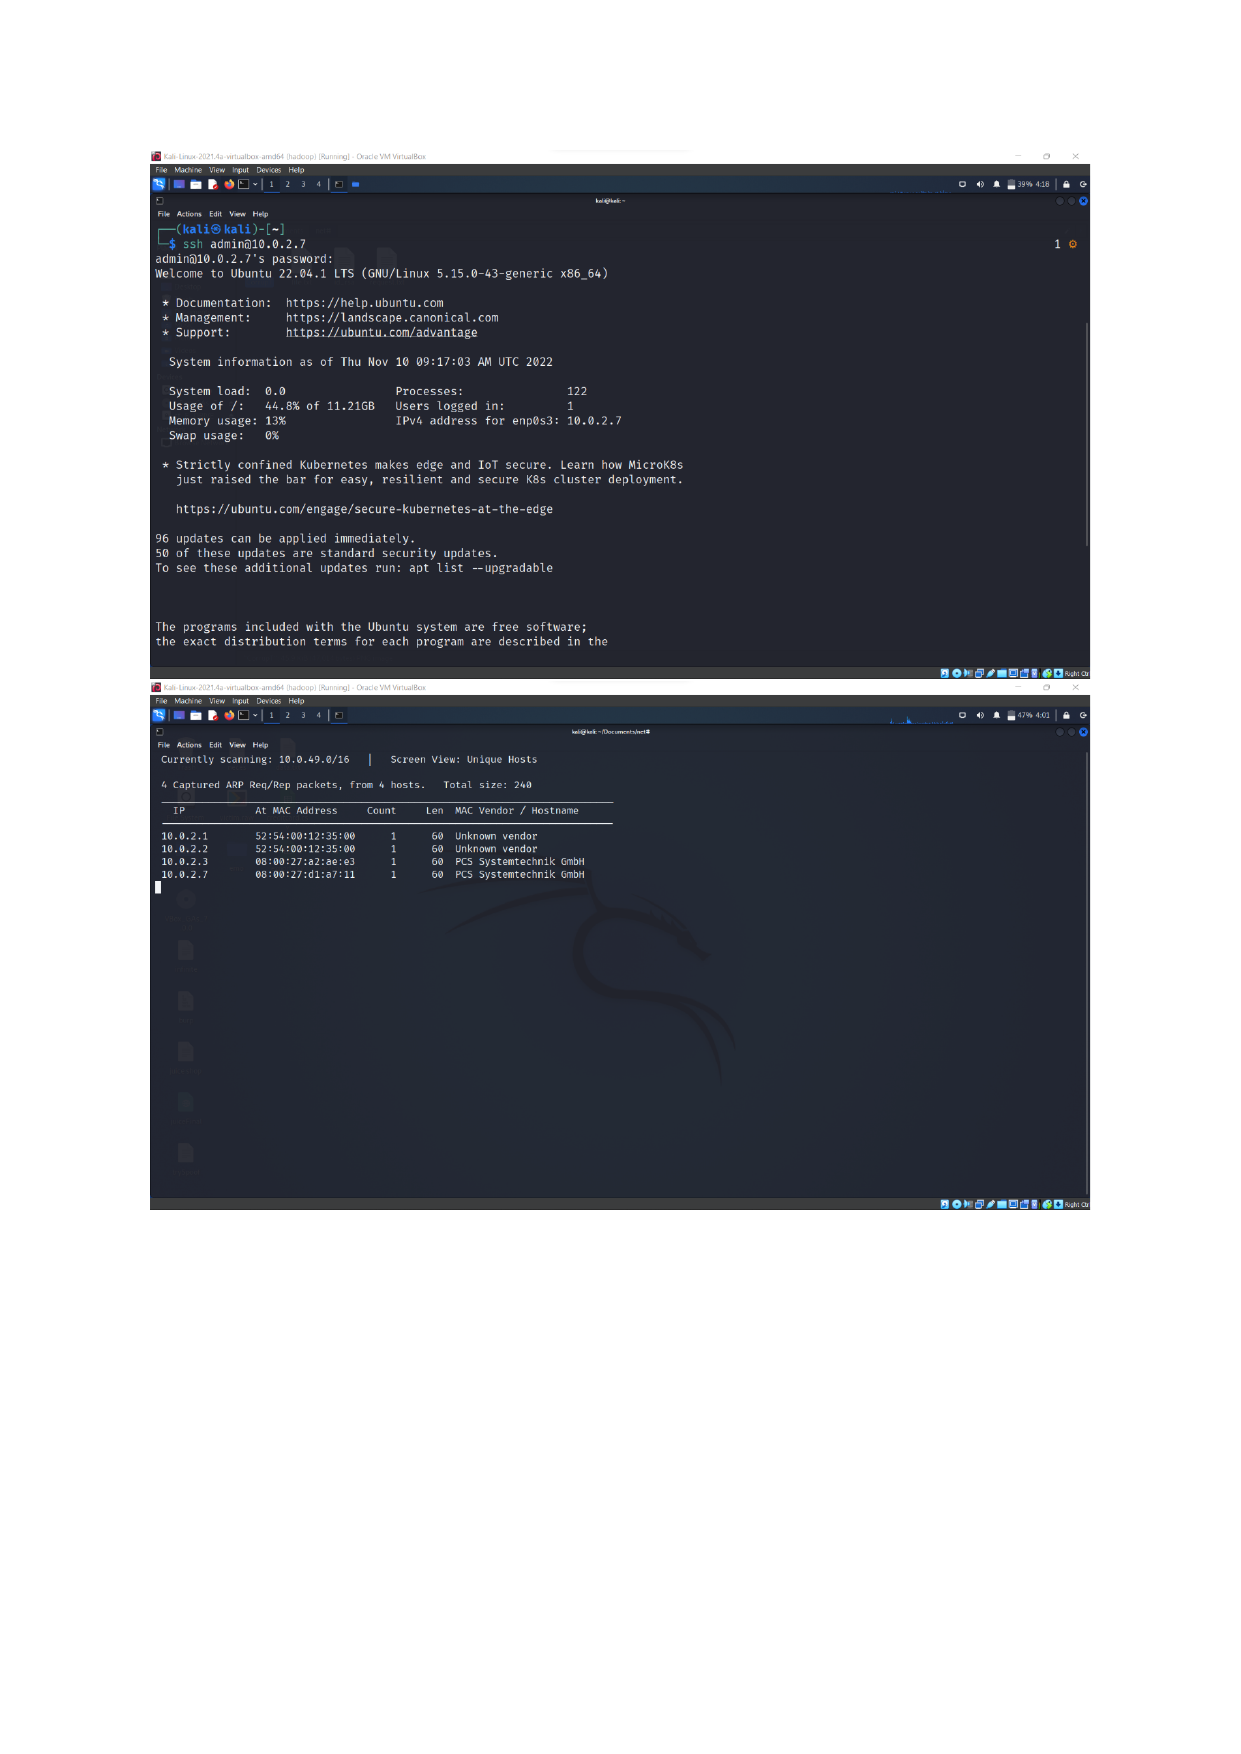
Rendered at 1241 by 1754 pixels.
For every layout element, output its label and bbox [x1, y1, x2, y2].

picture [150, 150, 1091, 679]
picture [150, 681, 1091, 1210]
